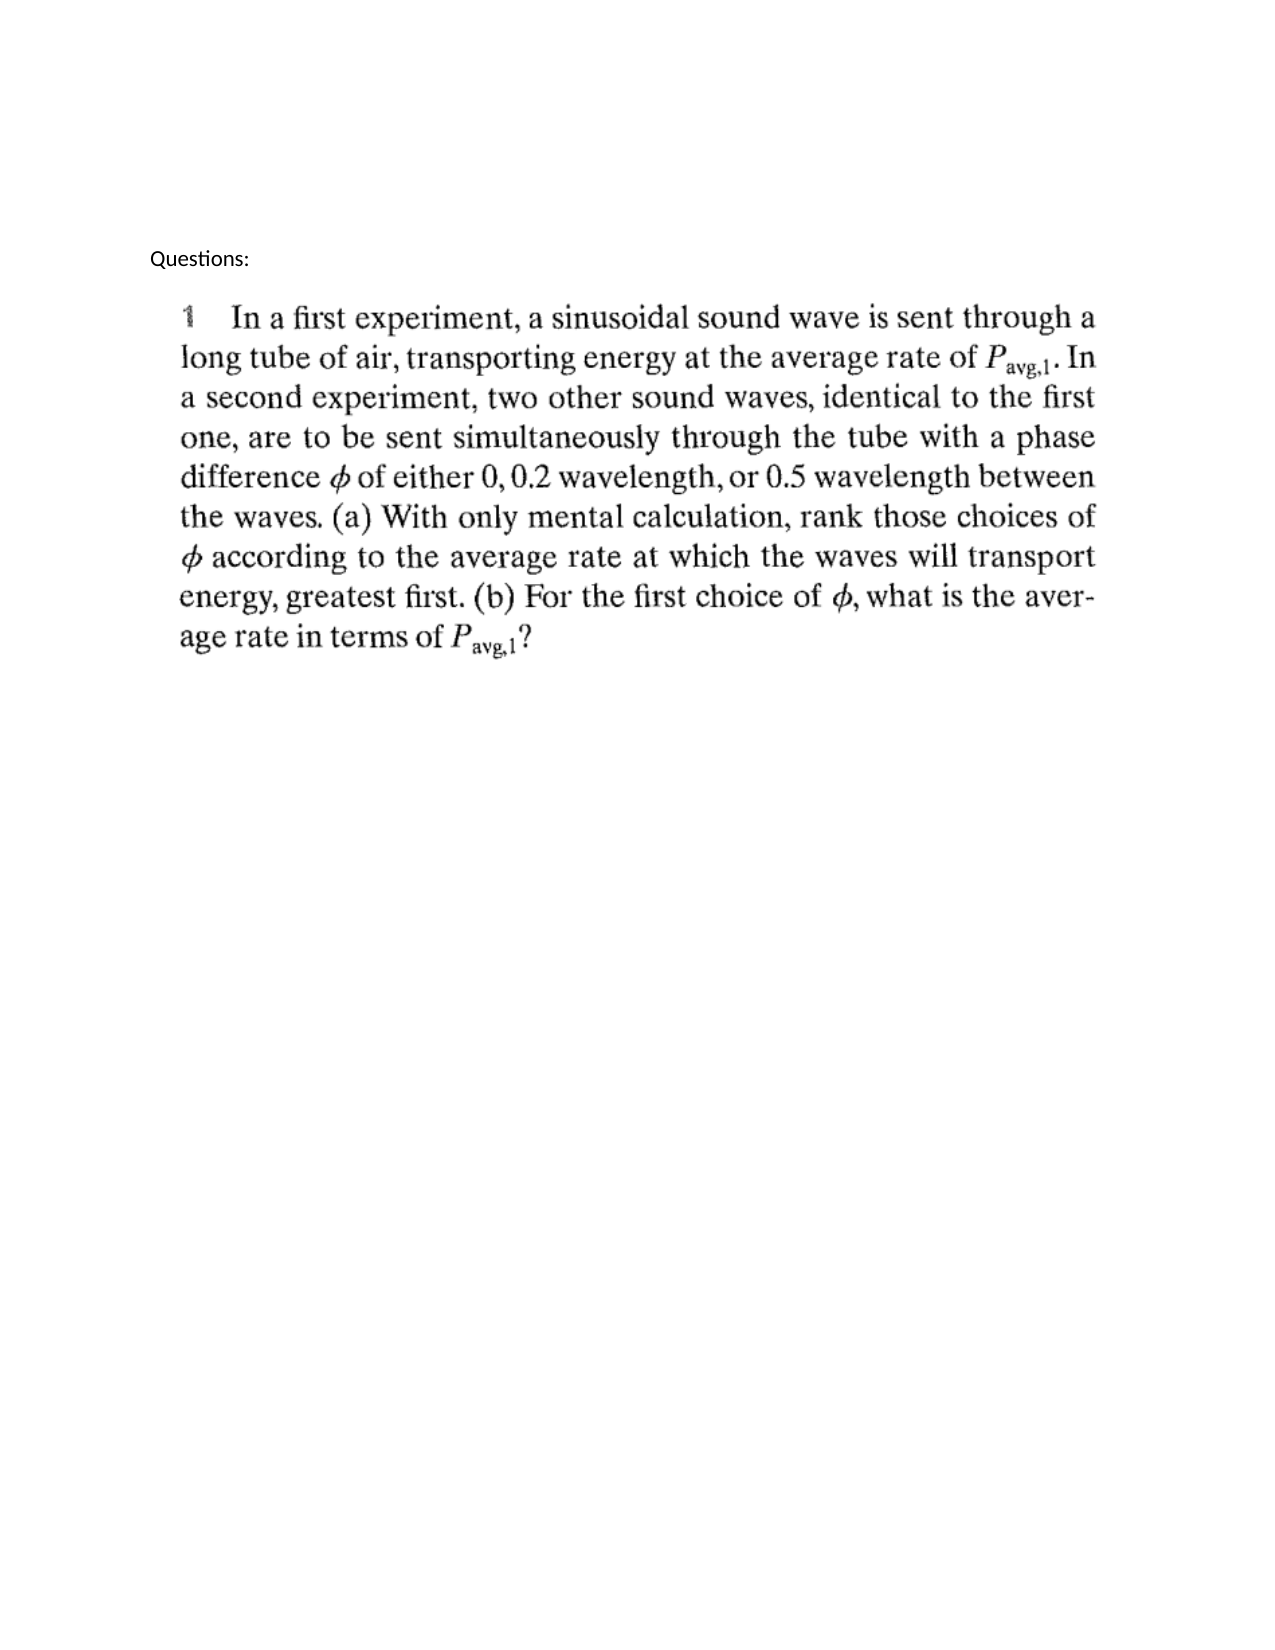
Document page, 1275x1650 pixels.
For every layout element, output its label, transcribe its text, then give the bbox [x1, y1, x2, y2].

picture [150, 290, 1125, 661]
text Questions: [150, 244, 1125, 272]
